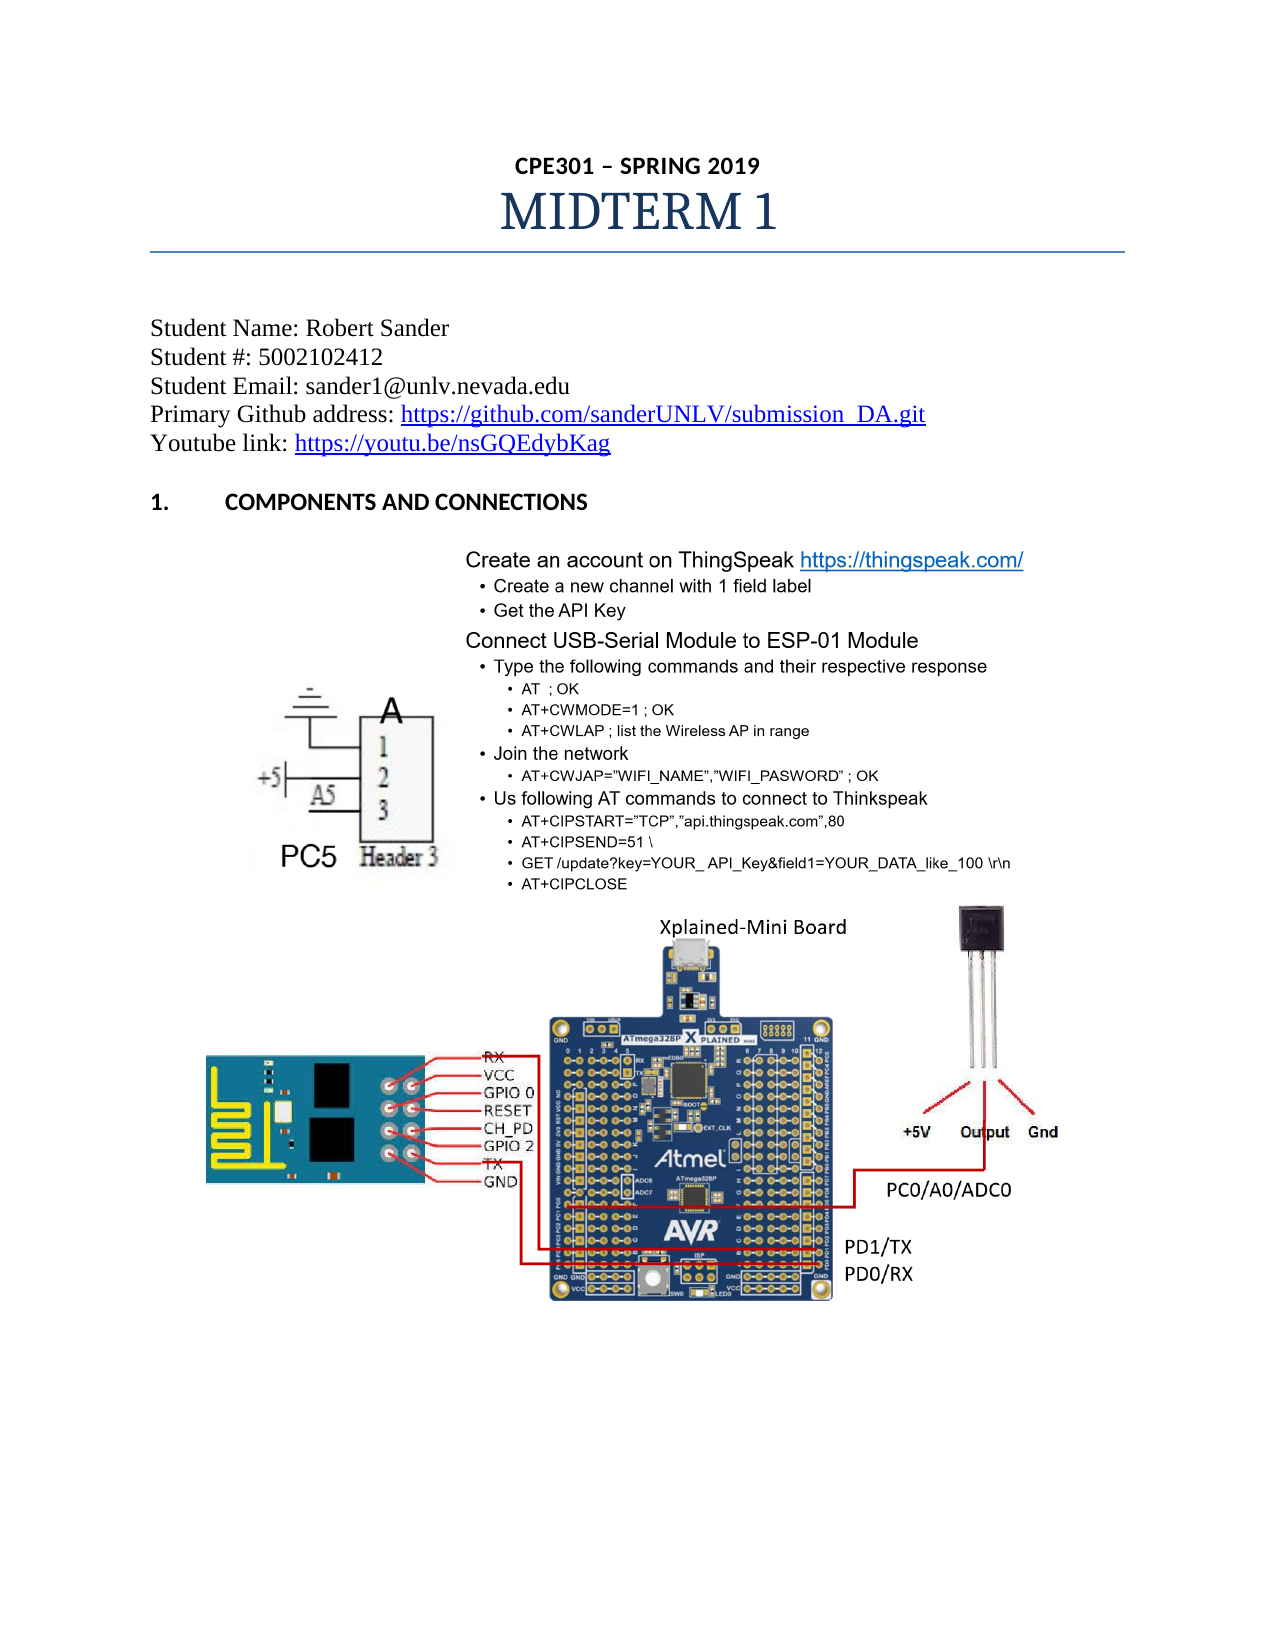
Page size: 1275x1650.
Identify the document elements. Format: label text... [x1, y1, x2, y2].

text Student #: 5002102412 [150, 342, 1125, 371]
text Student Name: Robert Sander [150, 313, 1125, 342]
text CPE301 – SPRING 2019 [150, 150, 1125, 181]
list COMPONENTS AND CONNECTIONS [150, 486, 1125, 516]
text Primary Github address: https://github.com/sanderUNLV/submission_DA.git [150, 399, 1125, 428]
title MIDTERM 1 [150, 181, 1125, 251]
text Student Email: sander1@unlv.nevada.edu [150, 371, 1125, 399]
text Youtube link: https://youtu.be/nsGQEdybKag [150, 428, 1125, 457]
picture [201, 544, 1074, 1306]
